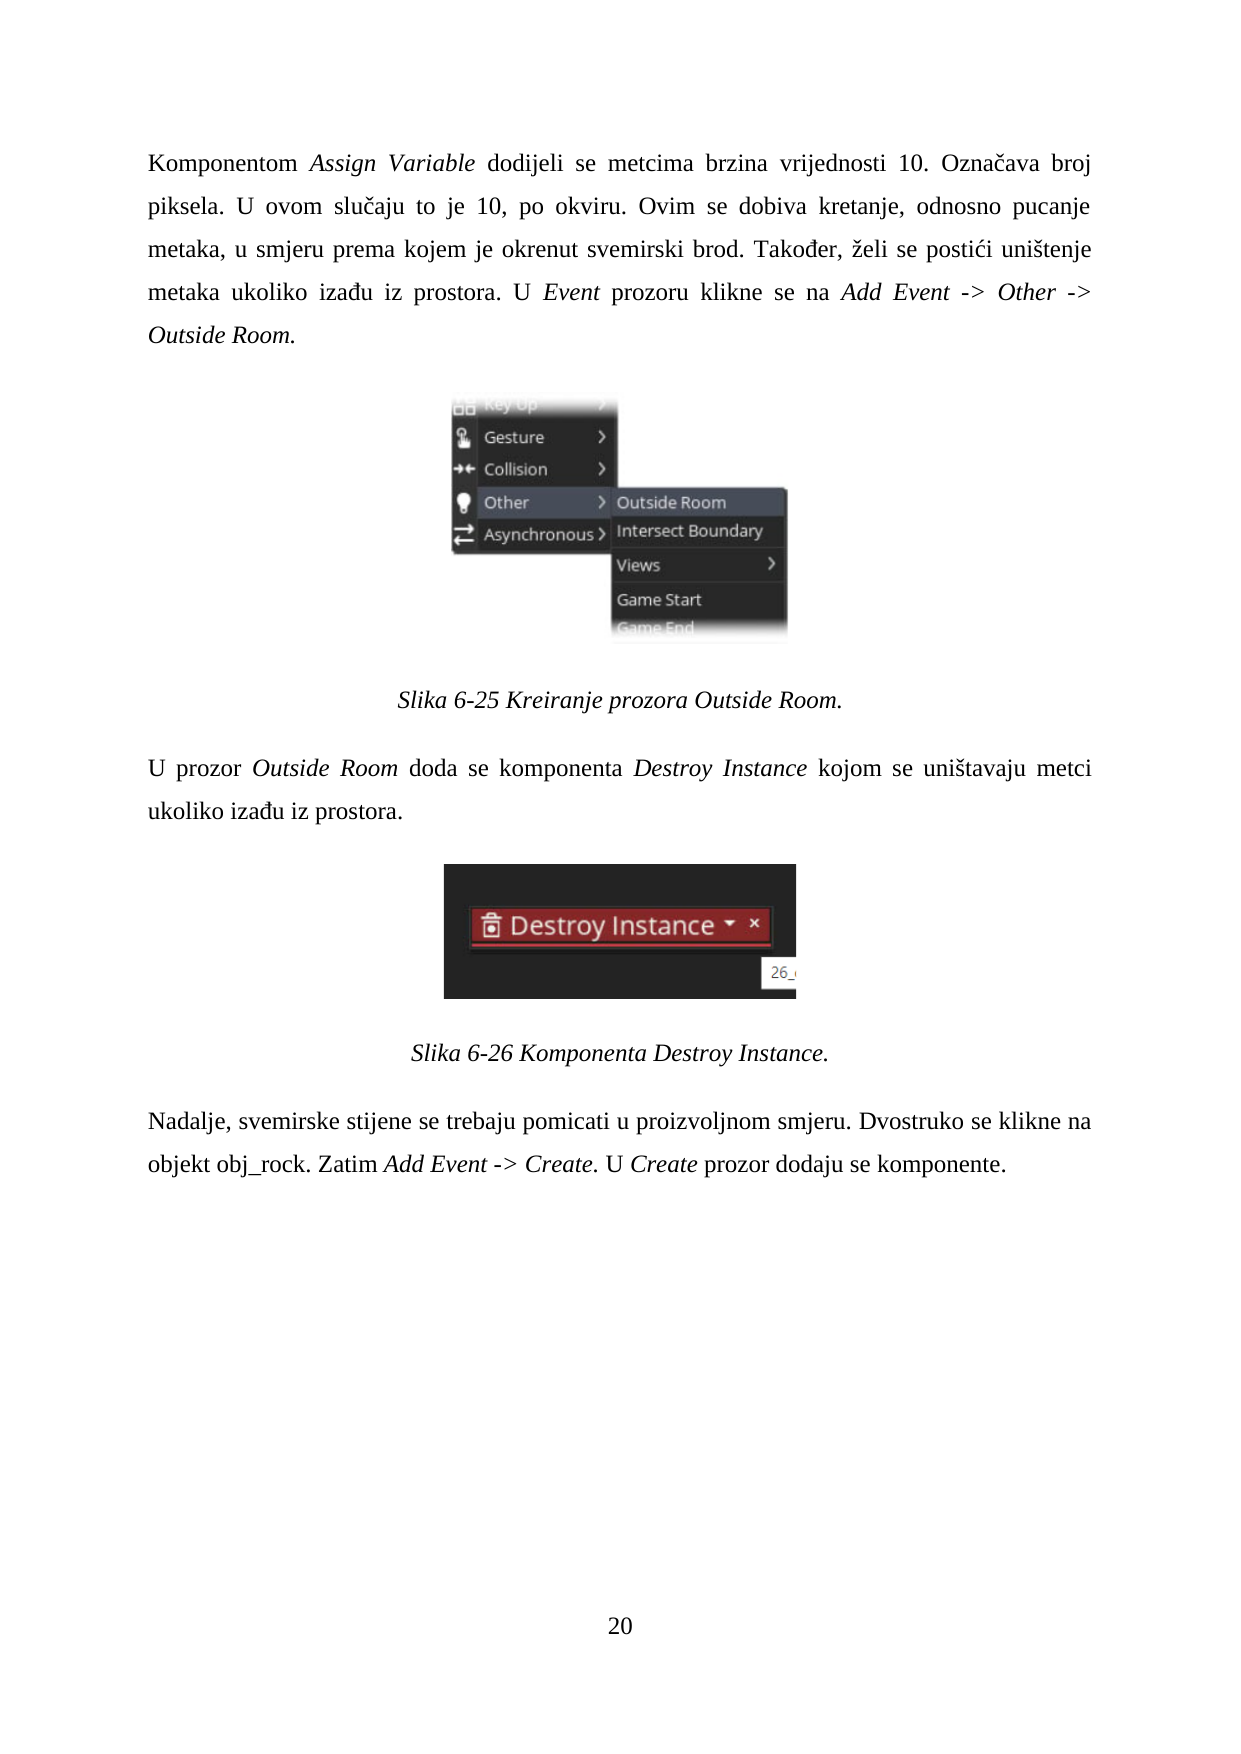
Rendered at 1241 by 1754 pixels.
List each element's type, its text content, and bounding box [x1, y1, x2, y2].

text Komponentom Assign Variable dodijeli se metcima brzina vrijednosti 10. Označava broj piksela. U ovom slučaju to je 10, po okviru. Ovim se dobiva kretanje, odnosno pucanje metaka, u smjeru prema kojem je okrenut svemirski brod. Također, želi se postići uništenje metaka ukoliko izađu iz prostora. U Event prozoru klikne se na Add Event -> Other -> Outside Room. [148, 148, 1092, 349]
picture [450, 388, 790, 646]
picture [443, 864, 797, 999]
text Nadalje, svemirske stijene se trebaju pomicati u proizvoljnom smjeru. Dvostruko se klikne na objekt obj_rock. Zatim Add Event -> Create. U Create prozor dodaju se komponente. [148, 1106, 1092, 1178]
text U prozor Outside Room doda se komponenta Destroy Instance kojom se uništavaju metci ukoliko izađu iz prostora. [148, 753, 1092, 825]
